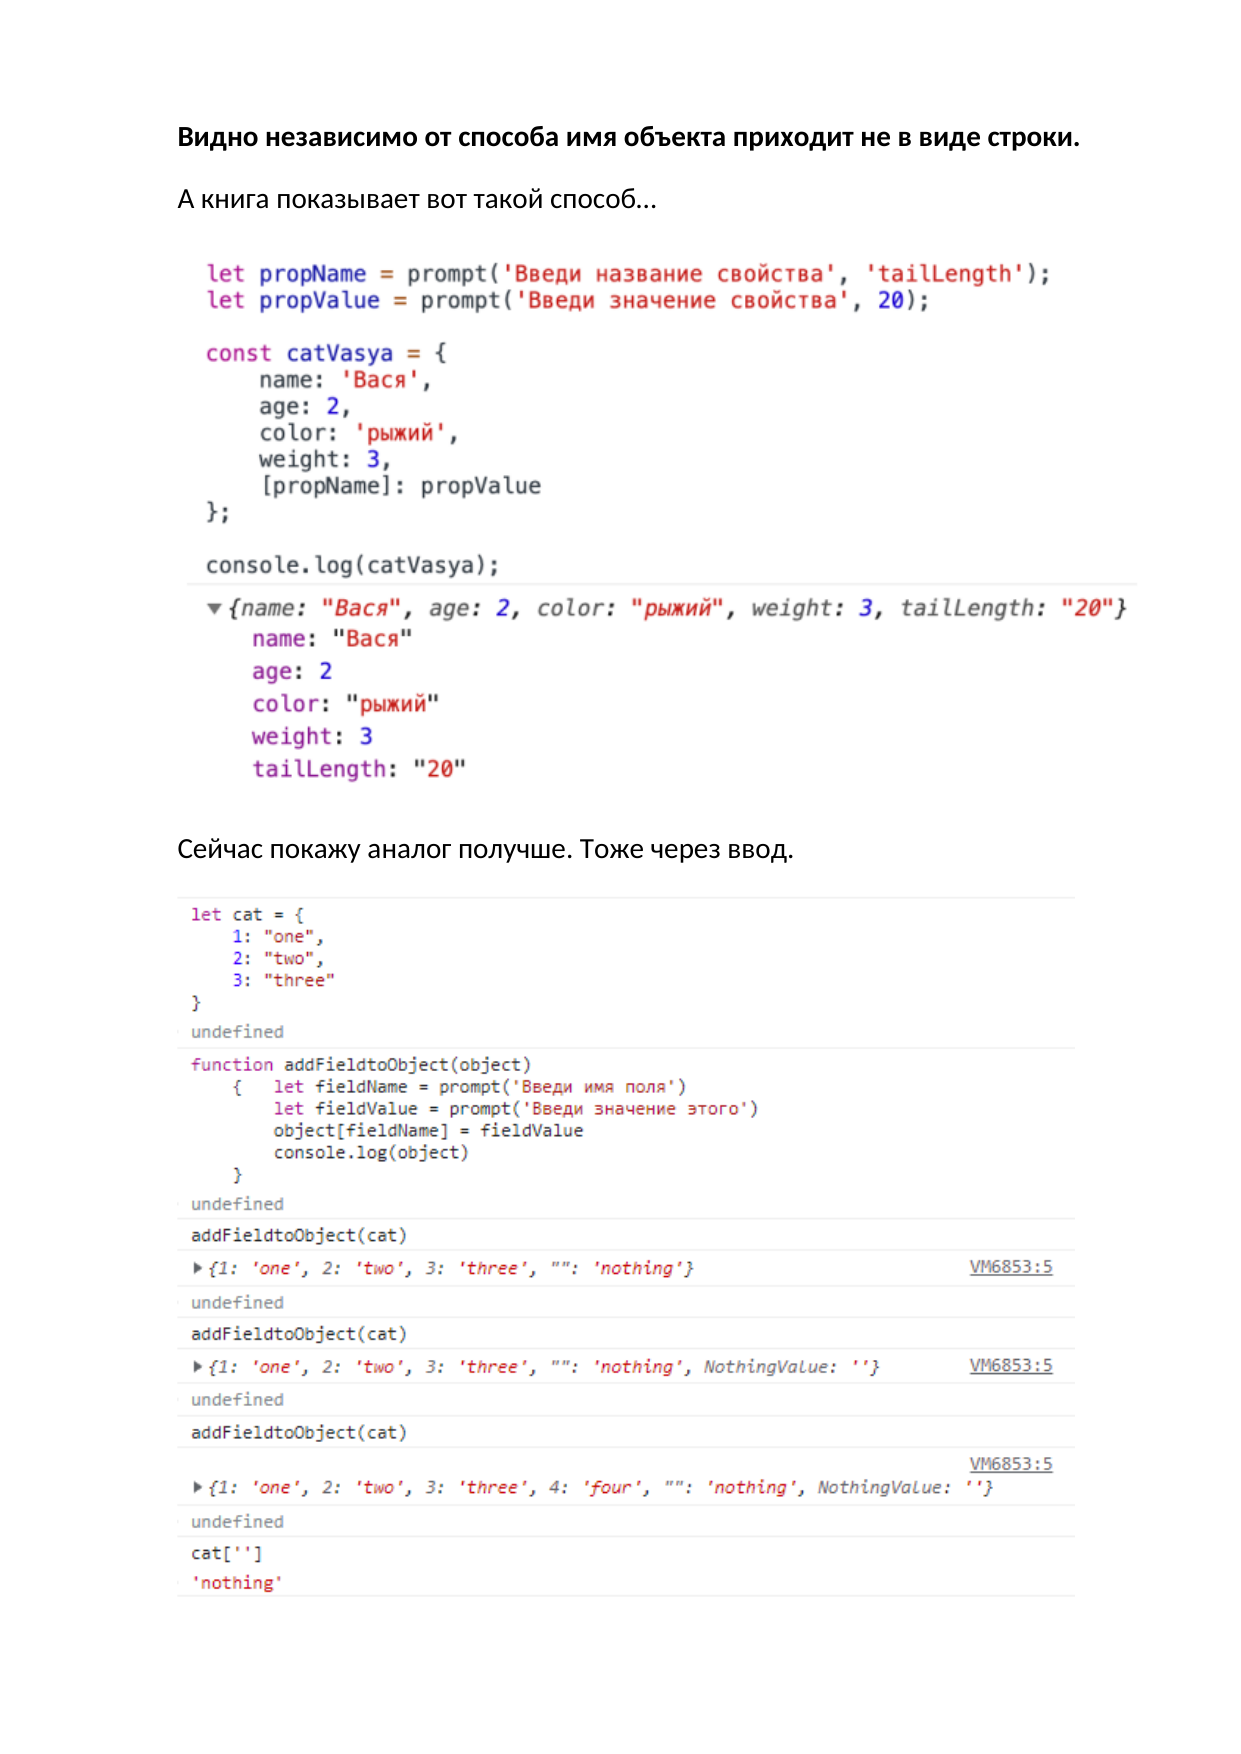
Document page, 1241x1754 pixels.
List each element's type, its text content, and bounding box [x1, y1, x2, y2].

text Сейчас покажу аналог получше. Тоже через ввод. [177, 830, 1152, 866]
text Видно независимо от способа имя объекта приходит не в виде строки. [177, 118, 1152, 154]
text А книга показывает вот такой способ… [177, 180, 1152, 216]
picture [177, 241, 1152, 806]
picture [177, 891, 1075, 1611]
